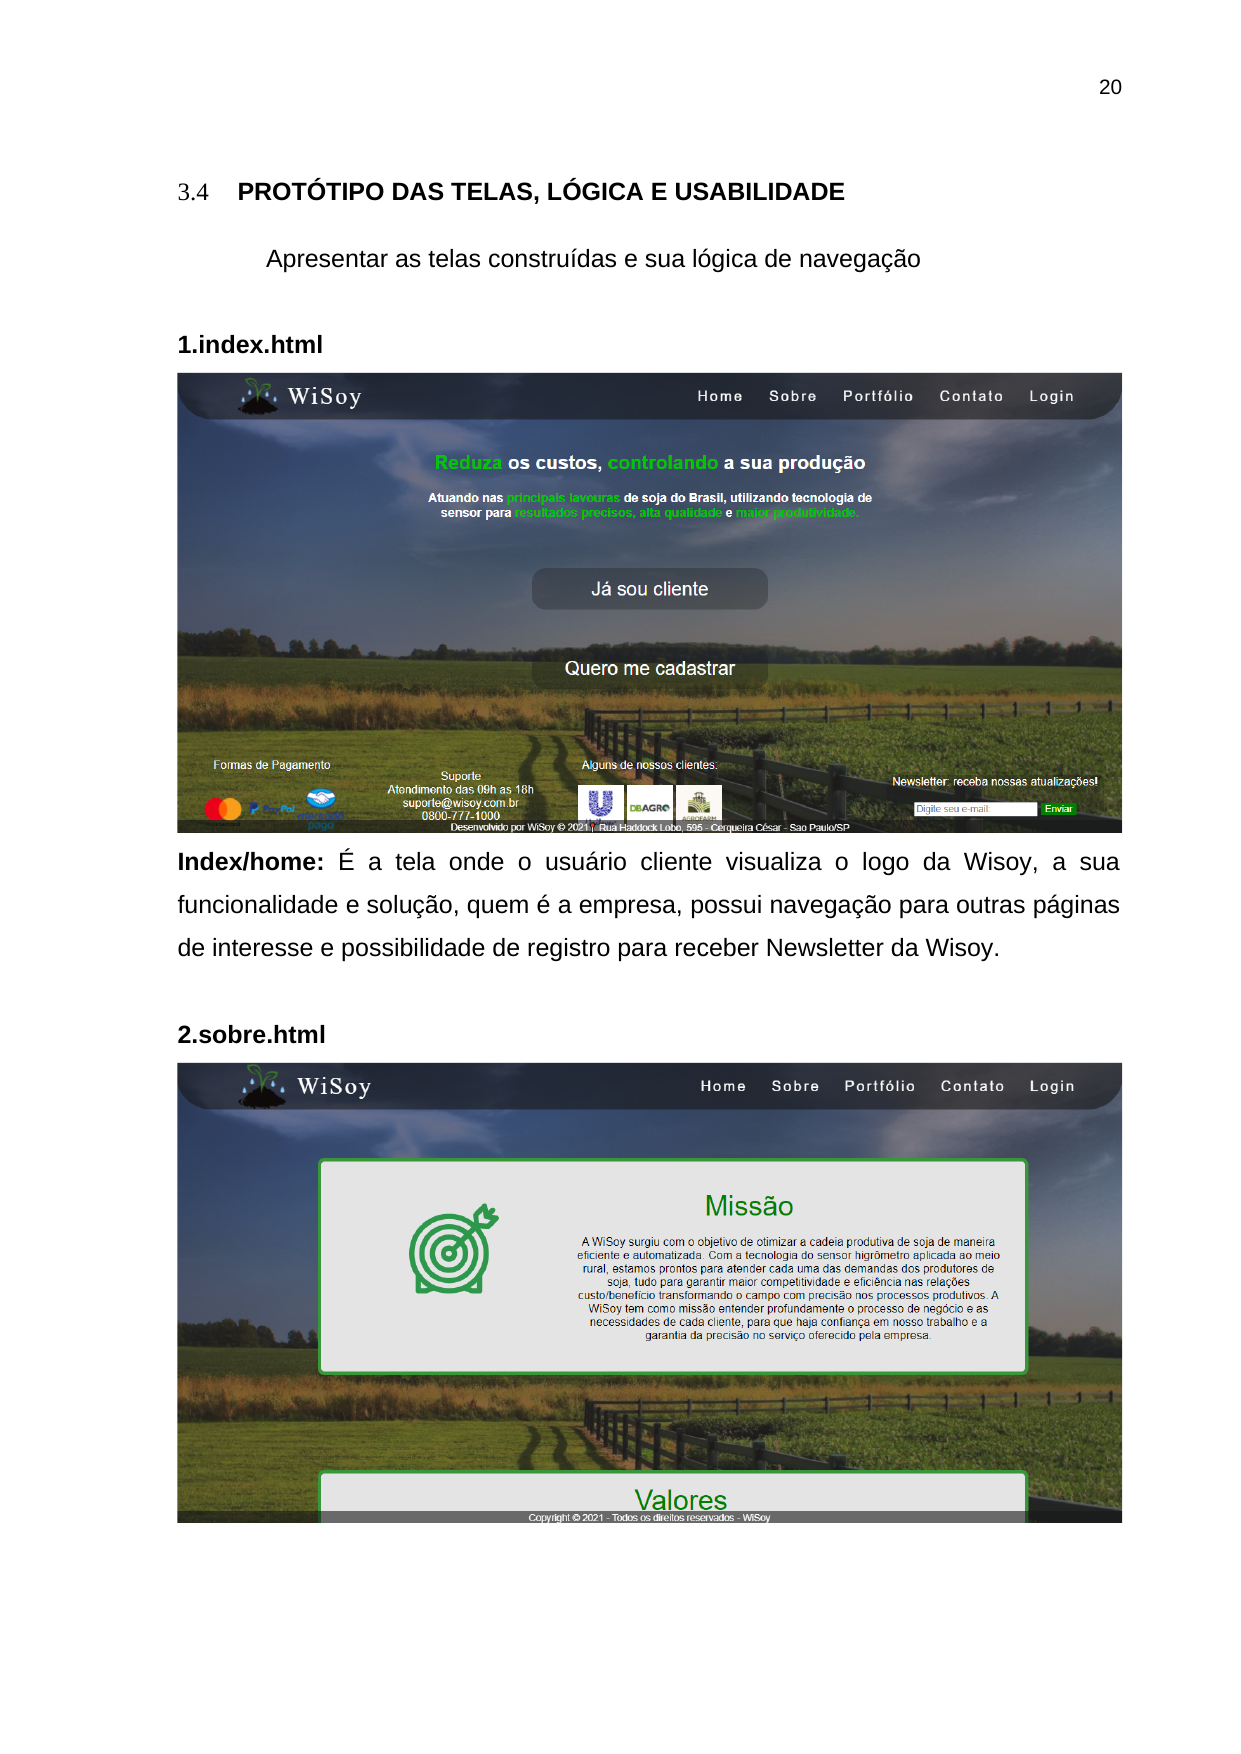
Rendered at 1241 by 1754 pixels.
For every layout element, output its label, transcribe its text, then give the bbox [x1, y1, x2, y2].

text Apresentar as telas construídas e sua lógica de navegação [177, 243, 1122, 272]
picture [177, 1062, 1123, 1523]
subtitle Protótipo das telas, lógica e usabilidade [177, 177, 1122, 206]
text 2.sobre.html [177, 1020, 1122, 1048]
text Index/home: É a tela onde o usuário cliente visualiza o logo da Wisoy, a sua funcionalidade e solução, quem é a empresa, possui navegação para outras páginas de interesse e possibilidade de registro para receber Newsletter da Wisoy. [177, 847, 1122, 962]
text 1.index.html [177, 330, 1122, 358]
picture [177, 372, 1123, 833]
